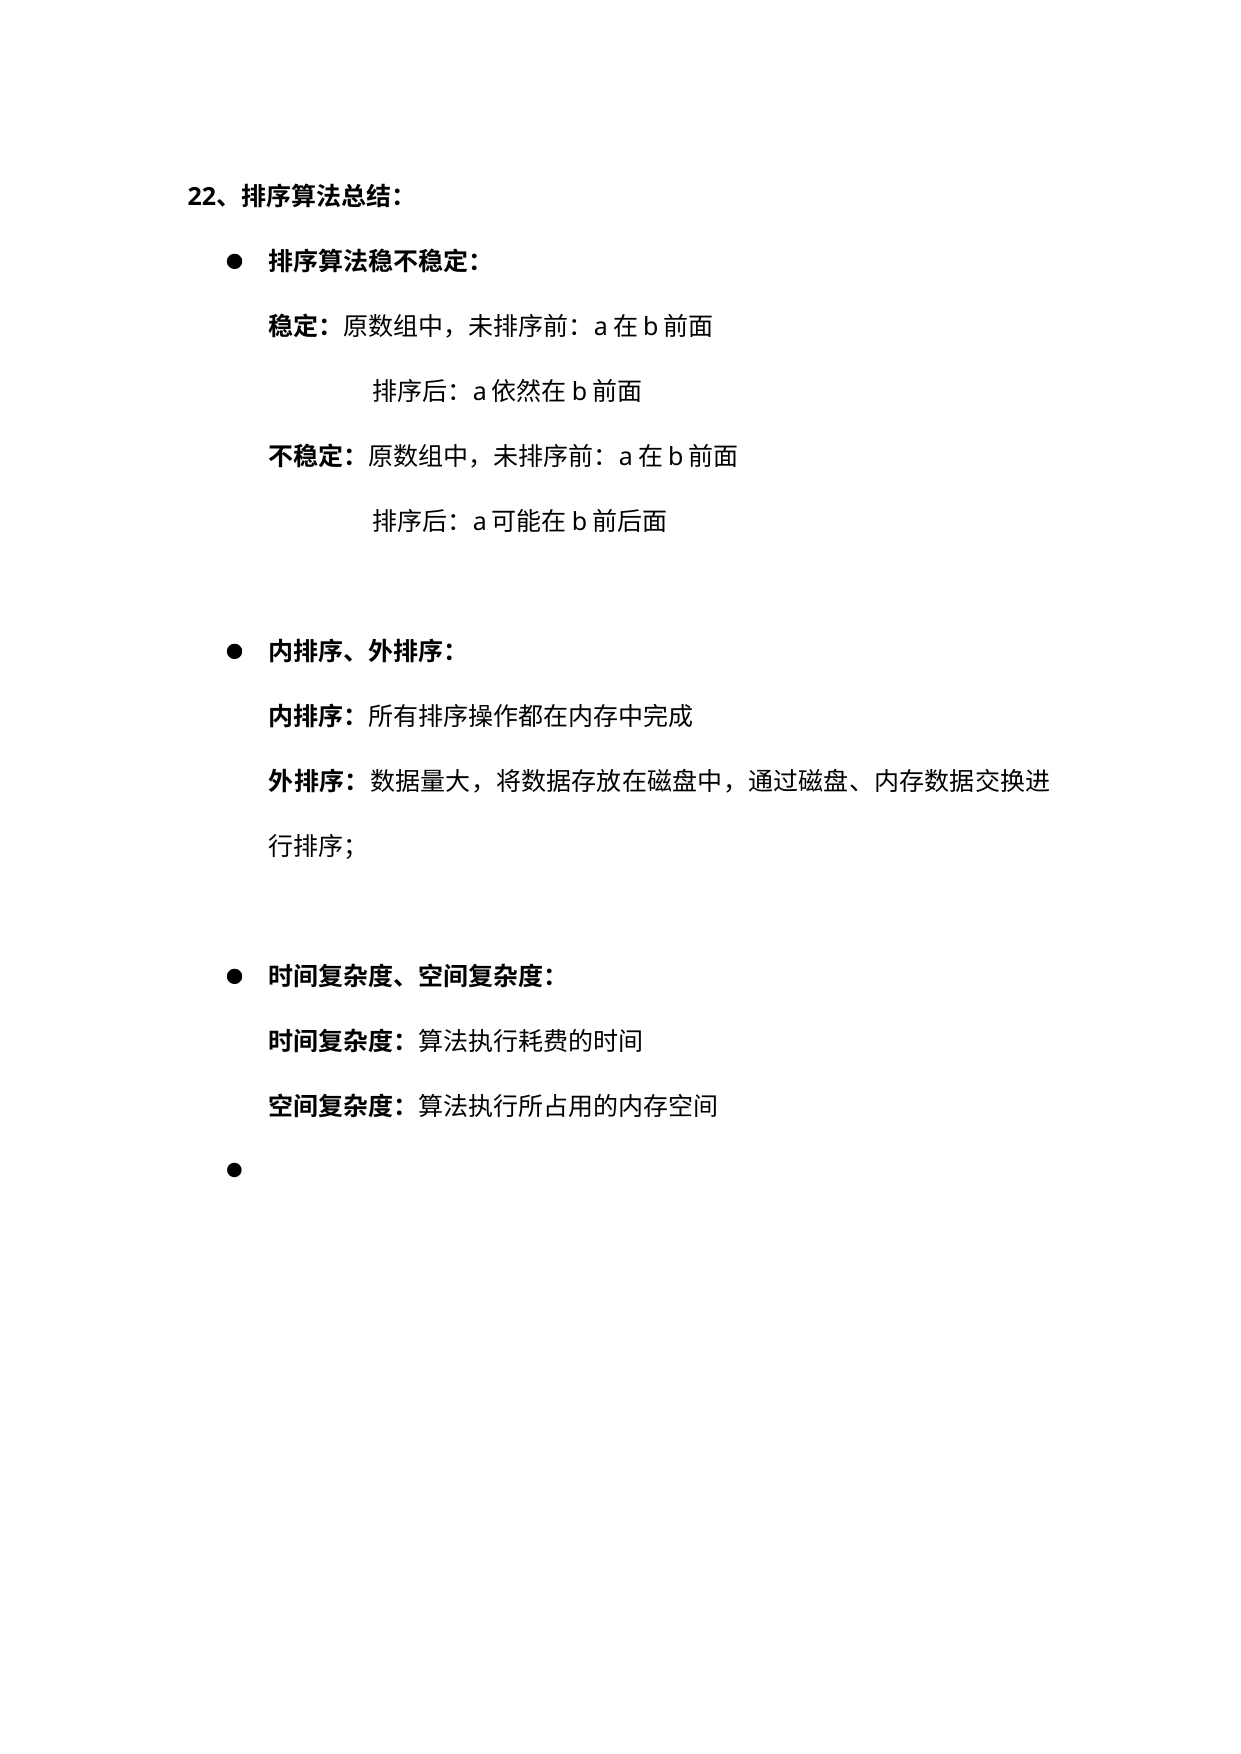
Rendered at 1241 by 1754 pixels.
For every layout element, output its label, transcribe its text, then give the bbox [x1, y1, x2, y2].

list 外排序：数据量大，将数据存放在磁盘中，通过磁盘、内存数据交换进行排序； [269, 747, 1053, 877]
list 排序算法总结： [187, 162, 1053, 227]
list 时间复杂度：算法执行耗费的时间 [269, 1007, 1053, 1072]
list 内排序、外排序： [225, 617, 1053, 682]
list 排序算法稳不稳定： [225, 227, 1053, 292]
list 稳定：原数组中，未排序前：a在b前面 [269, 292, 1053, 357]
list 不稳定：原数组中，未排序前：a在b前面 [269, 422, 1053, 487]
list 内排序：所有排序操作都在内存中完成 [269, 682, 1053, 747]
list 时间复杂度、空间复杂度： [225, 942, 1053, 1007]
list 空间复杂度：算法执行所占用的内存空间 [269, 1072, 1053, 1137]
list 排序后：a依然在b前面 [269, 357, 1053, 422]
list 排序后：a可能在b前后面 [269, 487, 1053, 552]
